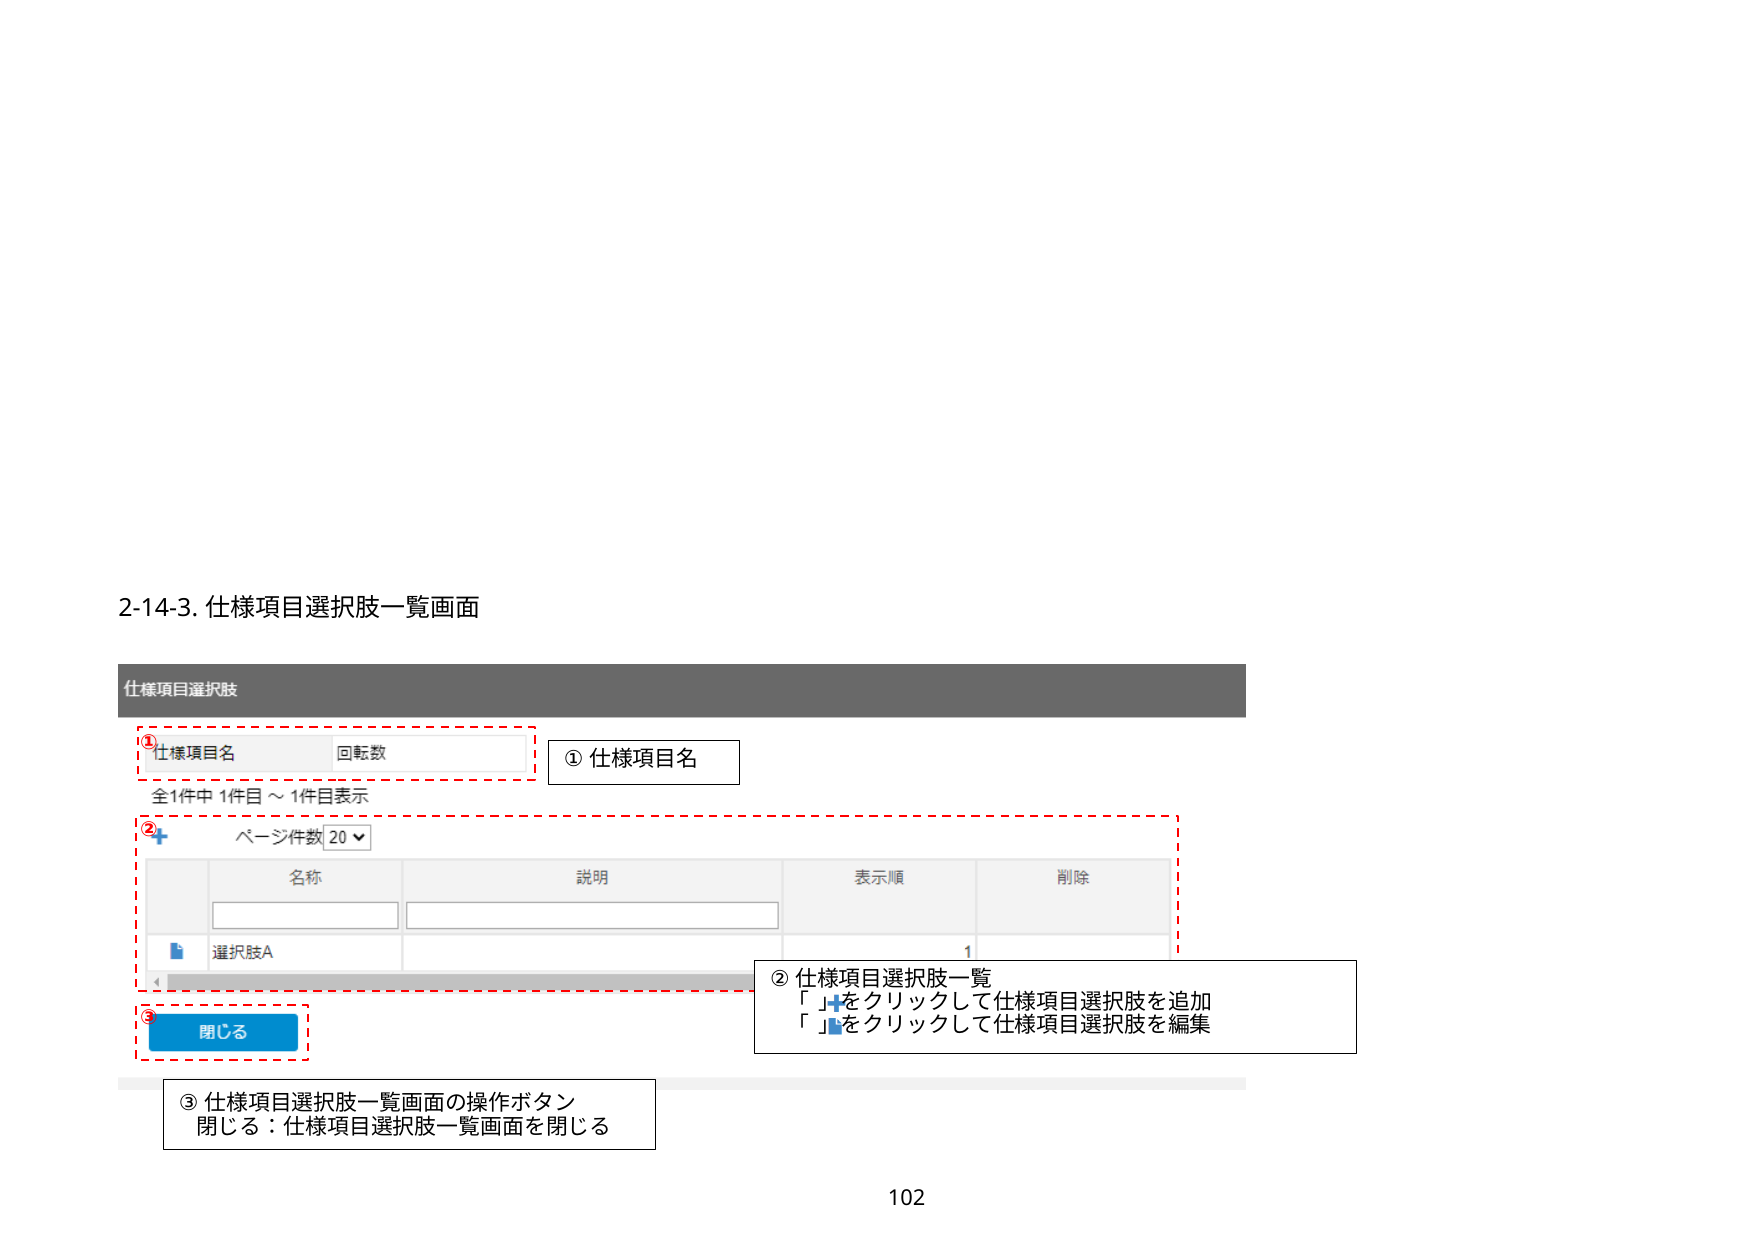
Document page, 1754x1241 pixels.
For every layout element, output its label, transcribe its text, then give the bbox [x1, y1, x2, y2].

subtitle 仕様項目選択肢一覧画面 [118, 575, 1695, 635]
picture [826, 993, 847, 1014]
picture [118, 664, 1246, 1090]
picture [827, 1015, 843, 1036]
